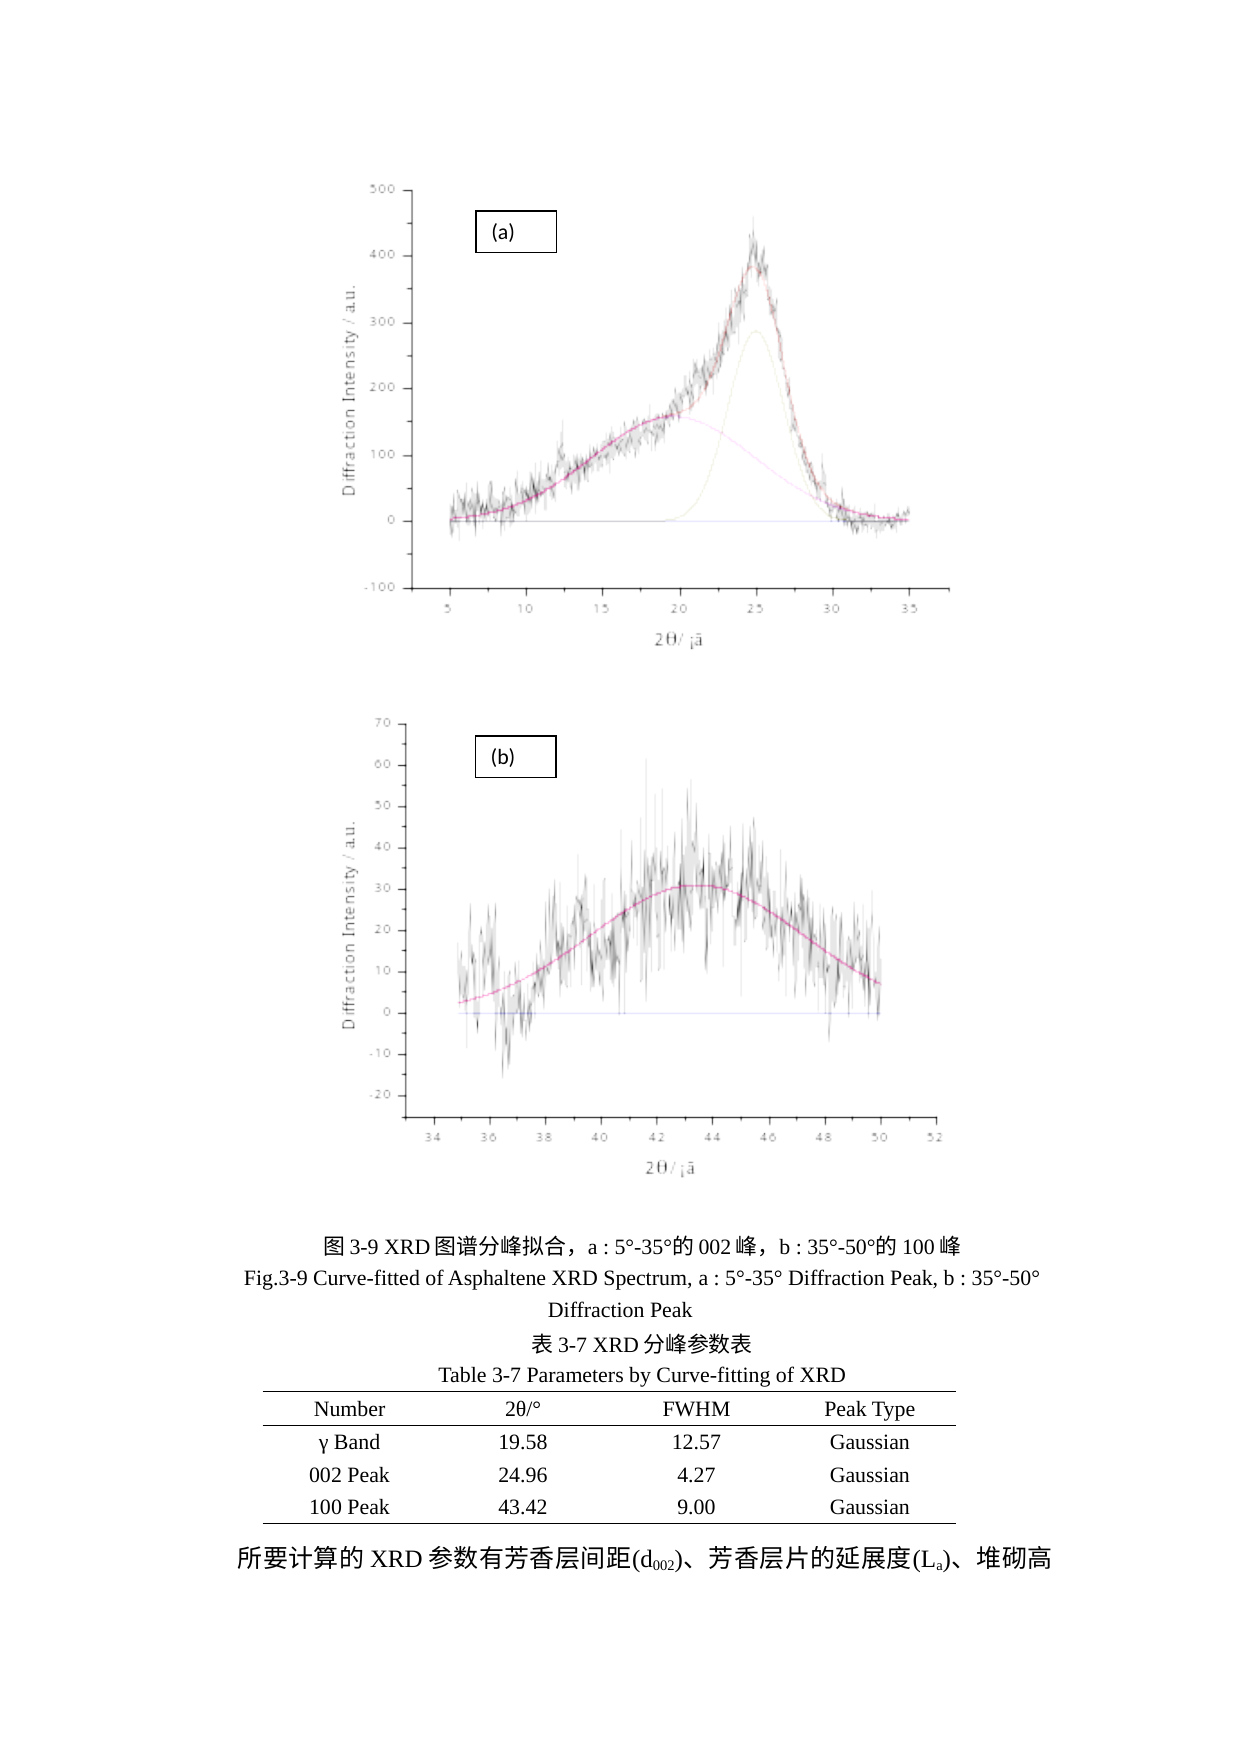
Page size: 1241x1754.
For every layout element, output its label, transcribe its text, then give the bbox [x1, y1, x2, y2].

table_cell 19.58 [436, 1426, 609, 1458]
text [187, 1524, 1053, 1589]
table_cell 4.27 [610, 1458, 783, 1491]
table_cell γ Band [263, 1426, 436, 1458]
text Table 3-7 Parameters by Curve-fitting of XRD [187, 1359, 1053, 1391]
table_header FWHM [610, 1392, 783, 1425]
table_header Number [263, 1392, 436, 1425]
table_cell 43.42 [436, 1491, 609, 1523]
table_header 2θ/° [436, 1392, 609, 1425]
table_header Peak Type [783, 1392, 956, 1425]
table_cell 100 Peak [263, 1491, 436, 1523]
table_cell Gaussian [783, 1458, 956, 1491]
text 表3-7 XRD分峰参数表 [187, 1326, 1053, 1359]
table_cell 12.57 [610, 1426, 783, 1458]
table_cell 9.00 [610, 1491, 783, 1523]
table_cell 002 Peak [263, 1458, 436, 1491]
table_cell Gaussian [783, 1491, 956, 1523]
text Fig.3-9 Curve-fitted of Asphaltene XRD Spectrum, a : 5°-35° Diffraction Peak, b : 35°-50° Diffraction Peak [187, 1261, 1053, 1326]
table_cell 24.96 [436, 1458, 609, 1491]
text 图3-9 XRD图谱分峰拟合，a : 5°-35°的002峰，b : 35°-50°的100峰 [187, 1229, 1053, 1261]
table_cell Gaussian [783, 1426, 956, 1458]
